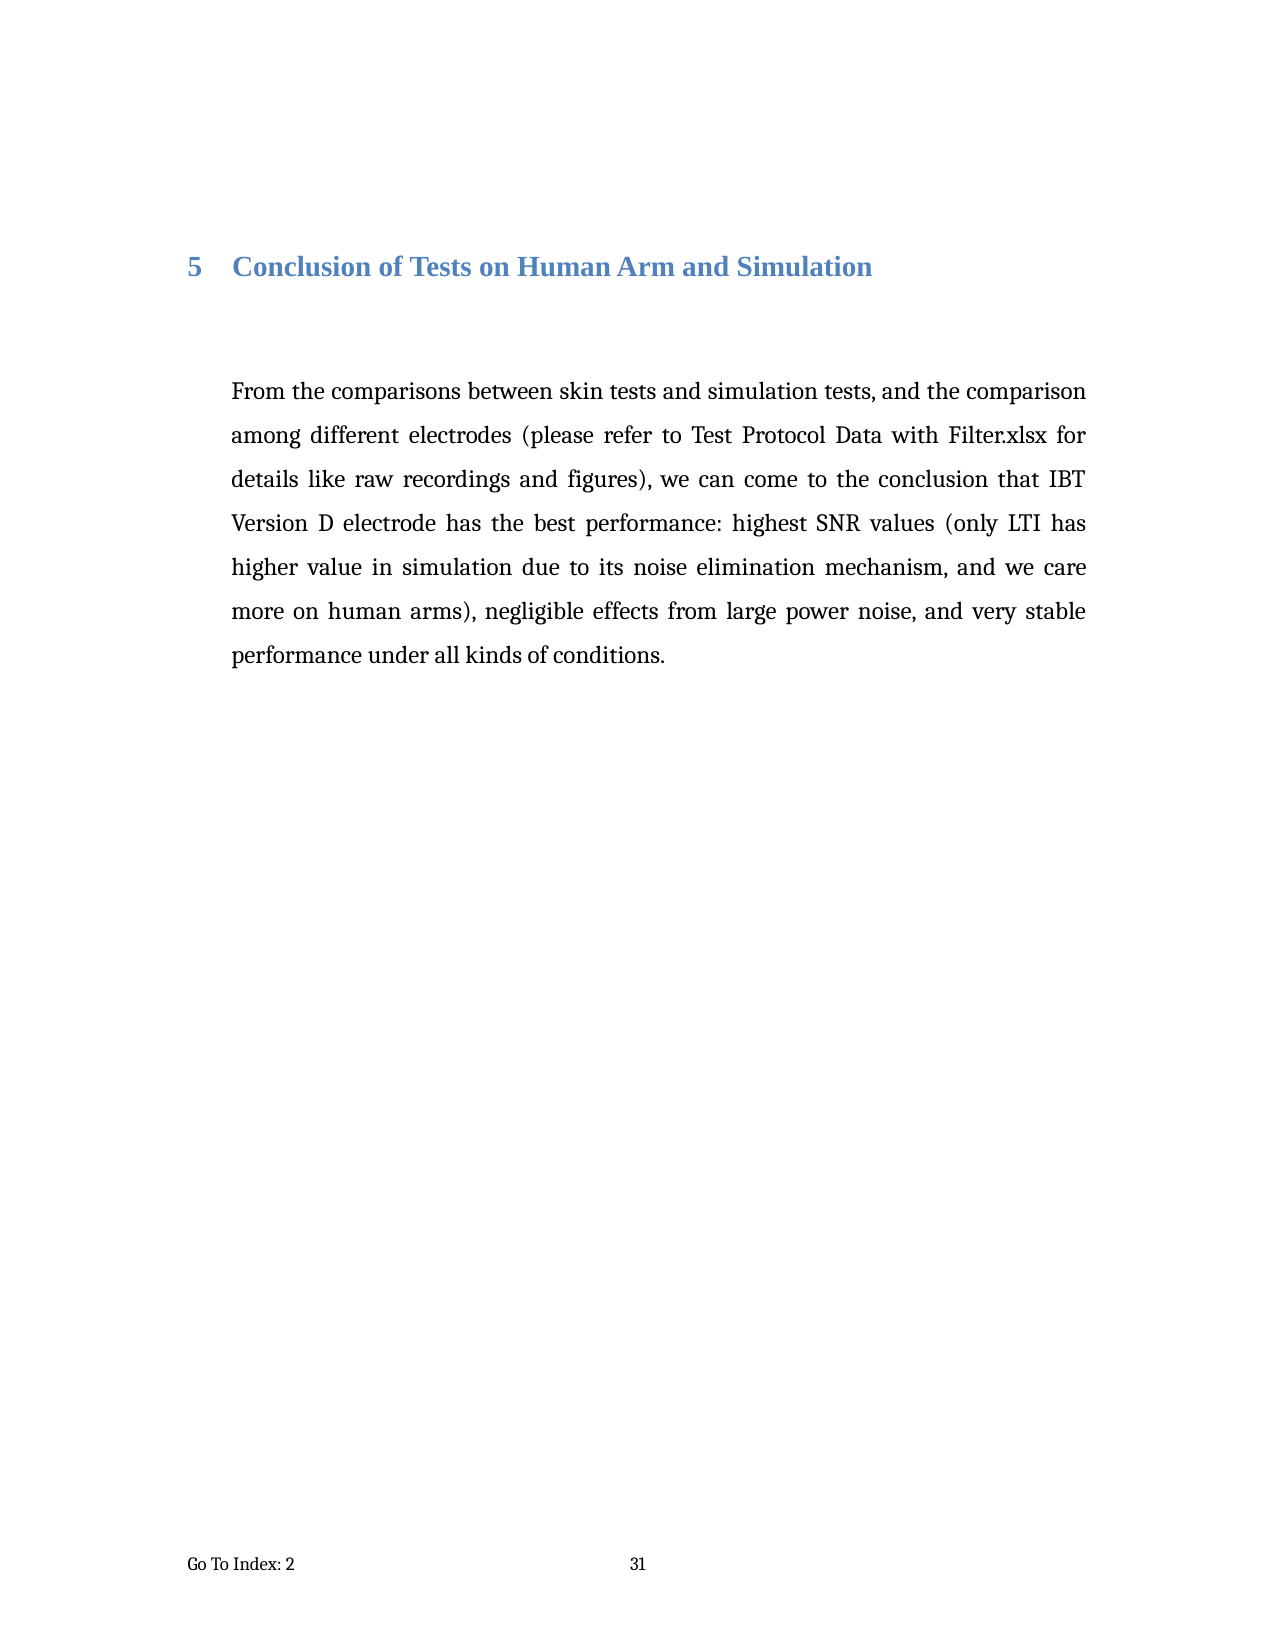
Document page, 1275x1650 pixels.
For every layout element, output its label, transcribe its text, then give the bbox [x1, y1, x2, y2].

subtitle Conclusion of Tests on Human Arm and Simulation [187, 243, 1087, 288]
text From the comparisons between skin tests and simulation tests, and the comparison among different electrodes (please refer to Test Protocol Data with Filter.xlsx for details like raw recordings and figures), we can come to the conclusion that IBT Version D electrode has the best performance: highest SNR values (only LTI has higher value in simulation due to its noise elimination mechanism, and we care more on human arms), negligible effects from large power noise, and very stable performance under all kinds of conditions. [231, 369, 1087, 678]
